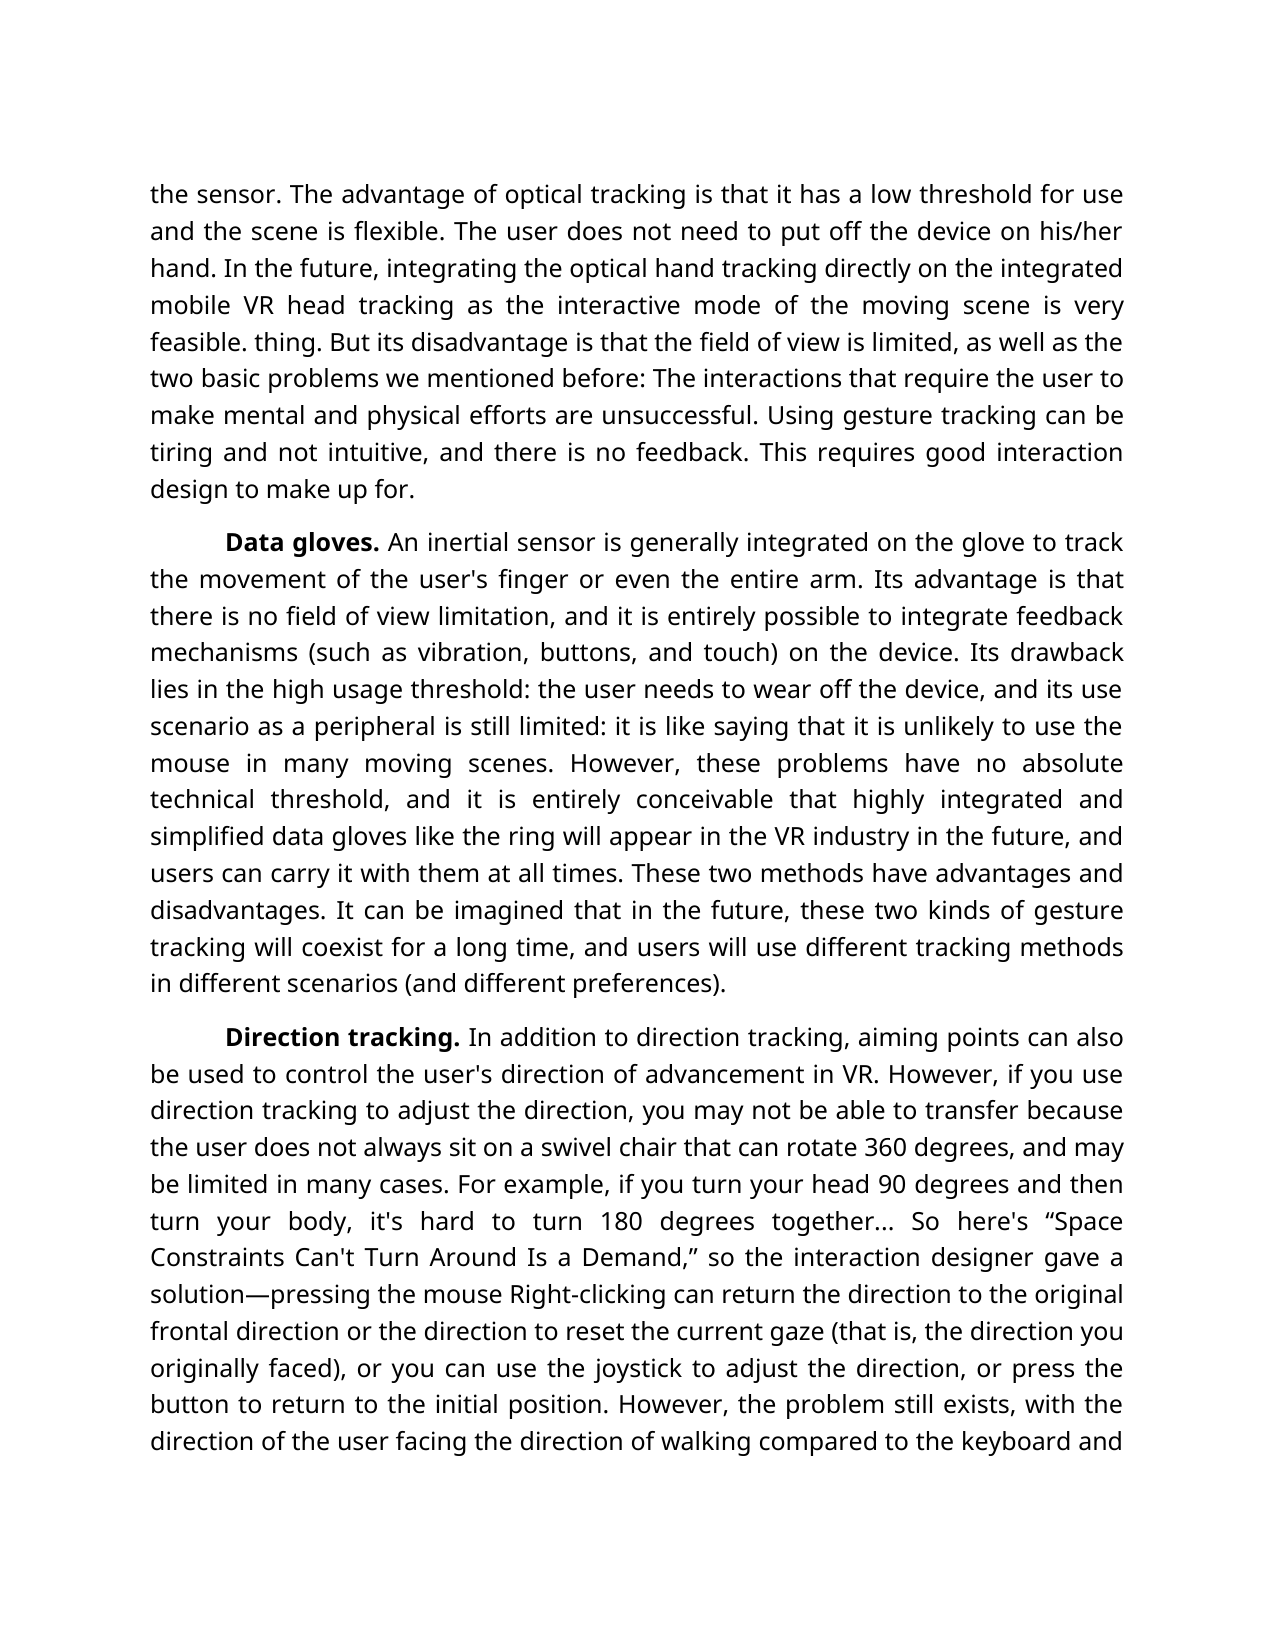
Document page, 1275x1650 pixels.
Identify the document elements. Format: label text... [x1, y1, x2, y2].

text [150, 1019, 1125, 1458]
text Data gloves. An inertial sensor is generally integrated on the glove to track the movement of the user's finger or even the entire arm. Its advantage is that there is no field of view limitation, and it is entirely possible to integrate feedback mechanisms (such as vibration, buttons, and touch) on the device. Its drawback lies in the high usage threshold: the user needs to wear off the device, and its use scenario as a peripheral is still limited: it is like saying that it is unlikely to use the mouse in many moving scenes. However, these problems have no absolute technical threshold, and it is entirely conceivable that highly integrated and simplified data gloves like the ring will appear in the VR industry in the future, and users can carry it with them at all times. These two methods have advantages and disadvantages. It can be imagined that in the future, these two kinds of gesture tracking will coexist for a long time, and users will use different tracking methods in different scenarios (and different preferences). [150, 525, 1125, 1000]
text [150, 177, 1125, 505]
